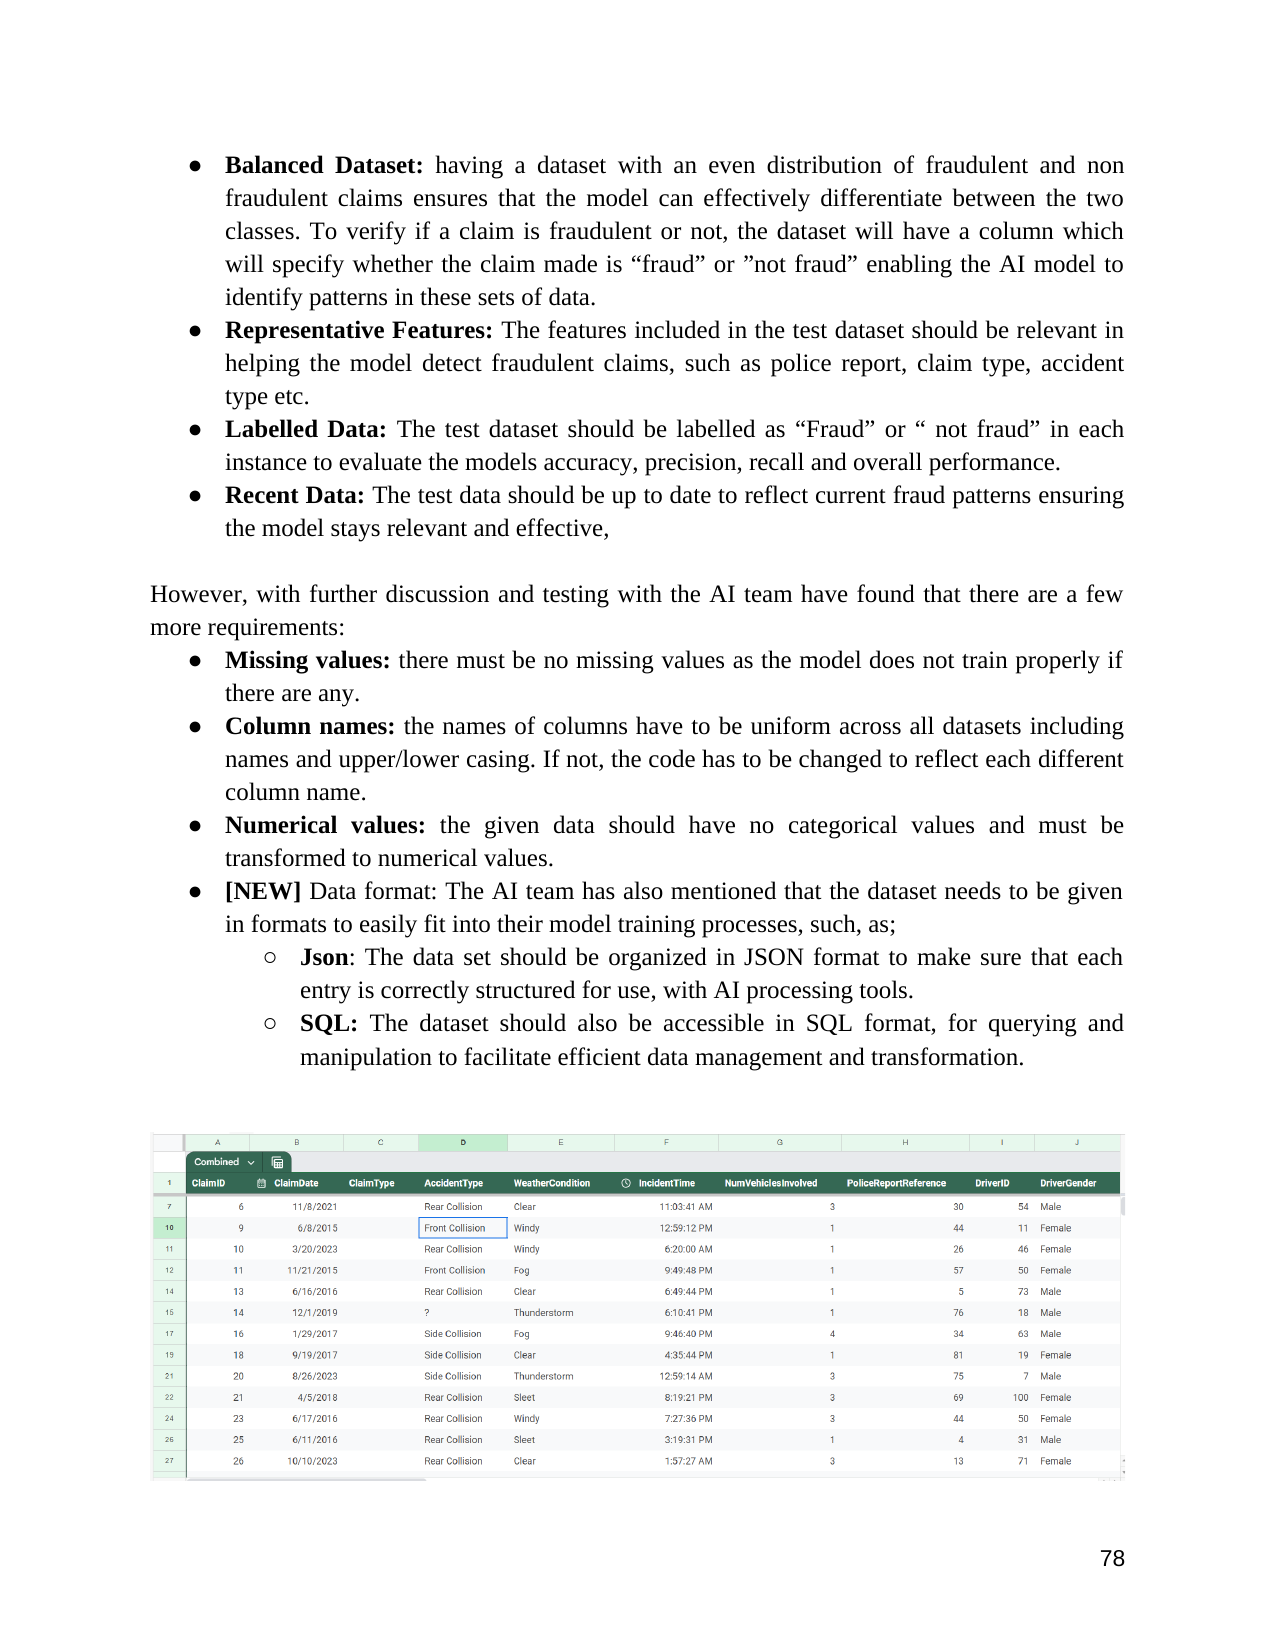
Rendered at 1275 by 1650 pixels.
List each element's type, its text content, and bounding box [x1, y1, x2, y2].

list Numerical values: the given data should have no categorical values and must be transformed to numerical values. [187, 810, 1125, 872]
list SQL: The dataset should also be accessible in SQL format, for querying and manipulation to facilitate efficient data management and transformation. [262, 1008, 1125, 1070]
list Recent Data: The test data should be up to date to reflect current fraud patterns ensuring the model stays relevant and effective, [187, 480, 1125, 542]
list Labelled Data: The test dataset should be labelled as “Fraud” or “ not fraud” in each instance to evaluate the models accuracy, precision, recall and overall performance. [187, 414, 1125, 476]
list Balanced Dataset: having a dataset with an even distribution of fraudulent and non fraudulent claims ensures that the model can effectively differentiate between the two classes. To verify if a claim is fraudulent or not, the dataset will have a column which will specify whether the claim made is “fraud” or ”not fraud” enabling the AI model to identify patterns in these sets of data. [187, 150, 1125, 311]
text However, with further discussion and testing with the AI team have found that there are a few more requirements: [150, 579, 1125, 641]
picture [150, 1132, 1125, 1481]
list Missing values: there must be no missing values as the model does not train properly if there are any. [187, 645, 1125, 707]
list Representative Features: The features included in the test dataset should be relevant in helping the model detect fraudulent claims, such as police report, claim type, accident type etc. [187, 315, 1125, 410]
list Json: The data set should be organized in JSON format to make sure that each entry is correctly structured for use, with AI processing tools. [262, 942, 1125, 1004]
list Column names: the names of columns have to be uniform across all datasets including names and upper/lower casing. If not, the code has to be changed to reflect each different column name. [187, 711, 1125, 806]
list [NEW] Data format: The AI team has also mentioned that the dataset needs to be given in formats to easily fit into their model training processes, such, as; [187, 876, 1125, 938]
